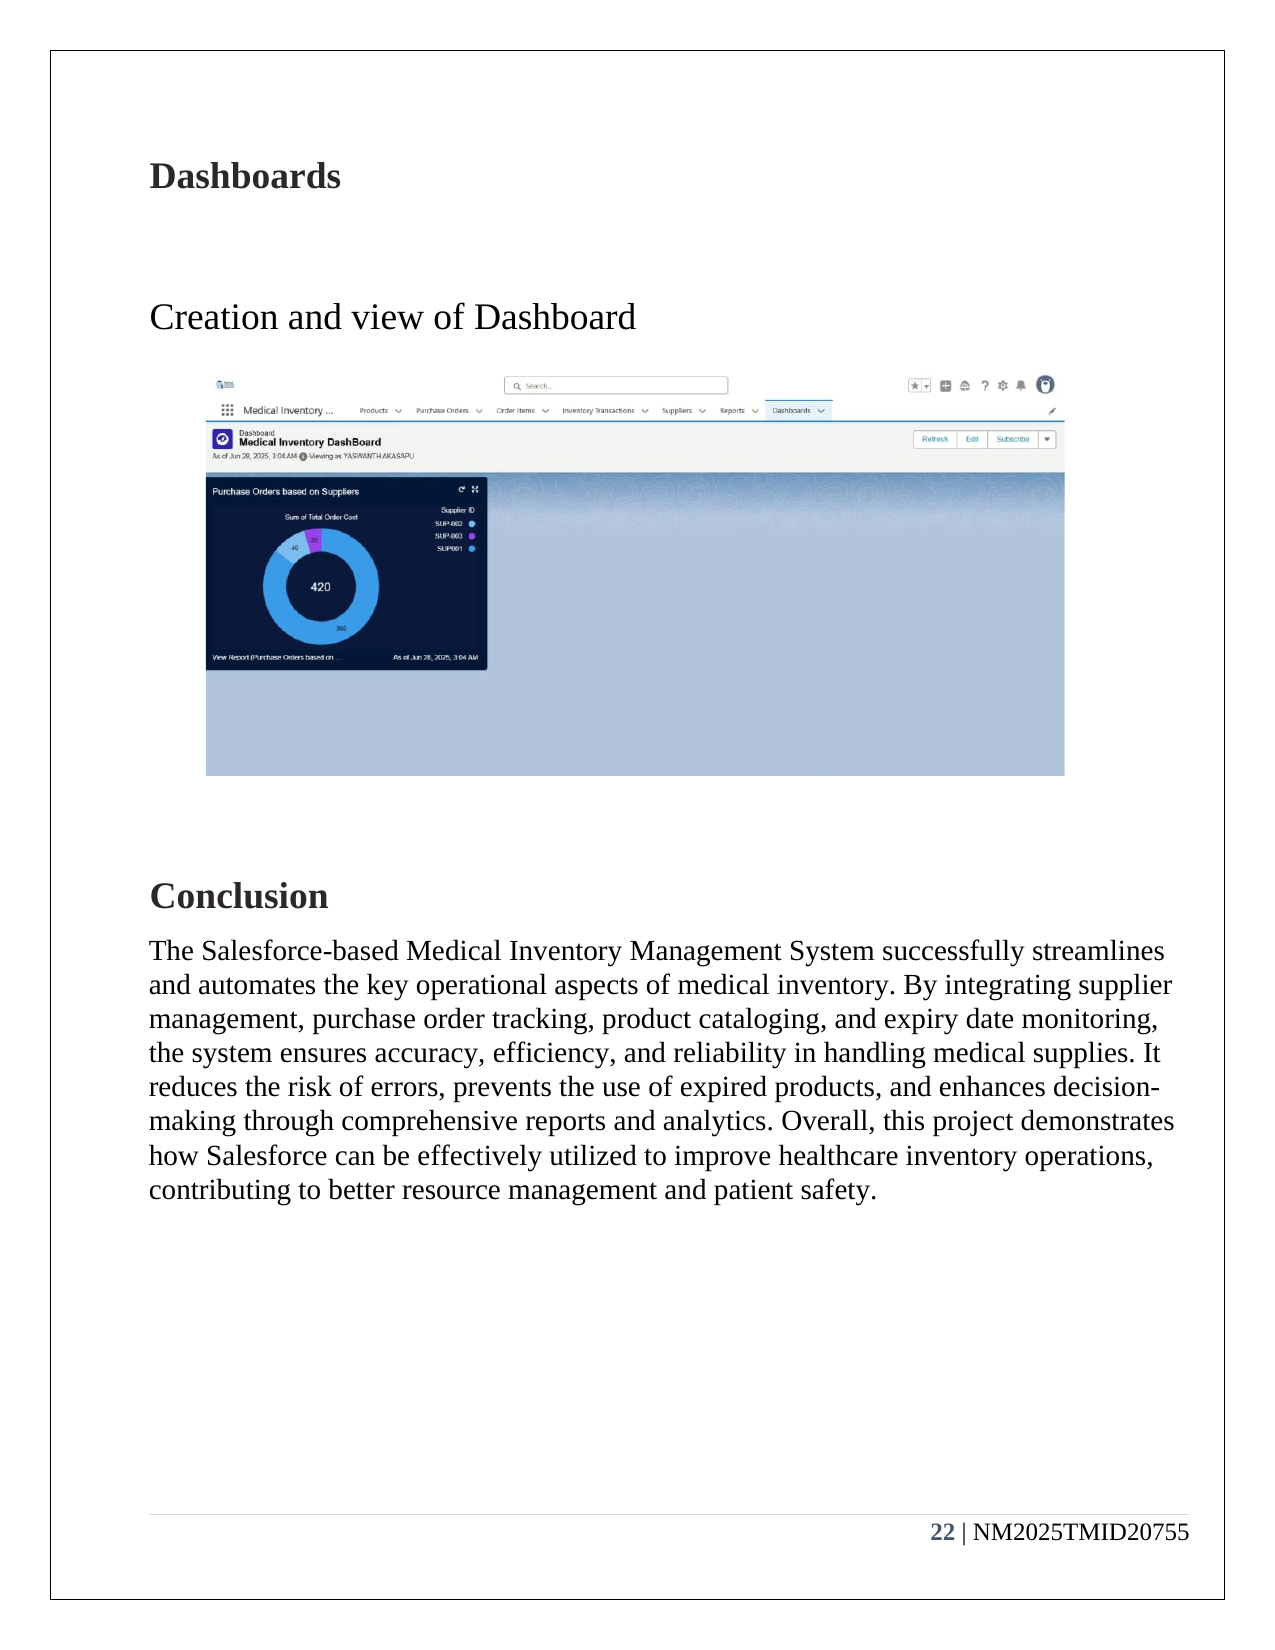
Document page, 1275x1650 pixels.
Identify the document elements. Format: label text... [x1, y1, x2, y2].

text The Salesforce-based Medical Inventory Management System successfully streamlines and automates the key operational aspects of medical inventory. By integrating supplier management, purchase order tracking, product cataloging, and expiry date monitoring, the system ensures accuracy, efficiency, and reliability in handling medical supplies. It reduces the risk of errors, prevents the use of expired products, and enhances decision-making through comprehensive reports and analytics. Overall, this project demonstrates how Salesforce can be effectively utilized to improve healthcare inventory operations, contributing to better resource management and patient safety. [148, 933, 1189, 1205]
text Creation and view of Dashboard [149, 294, 1189, 337]
picture [205, 372, 1065, 776]
text Dashboards [149, 153, 1189, 196]
subtitle Conclusion [149, 709, 1189, 917]
